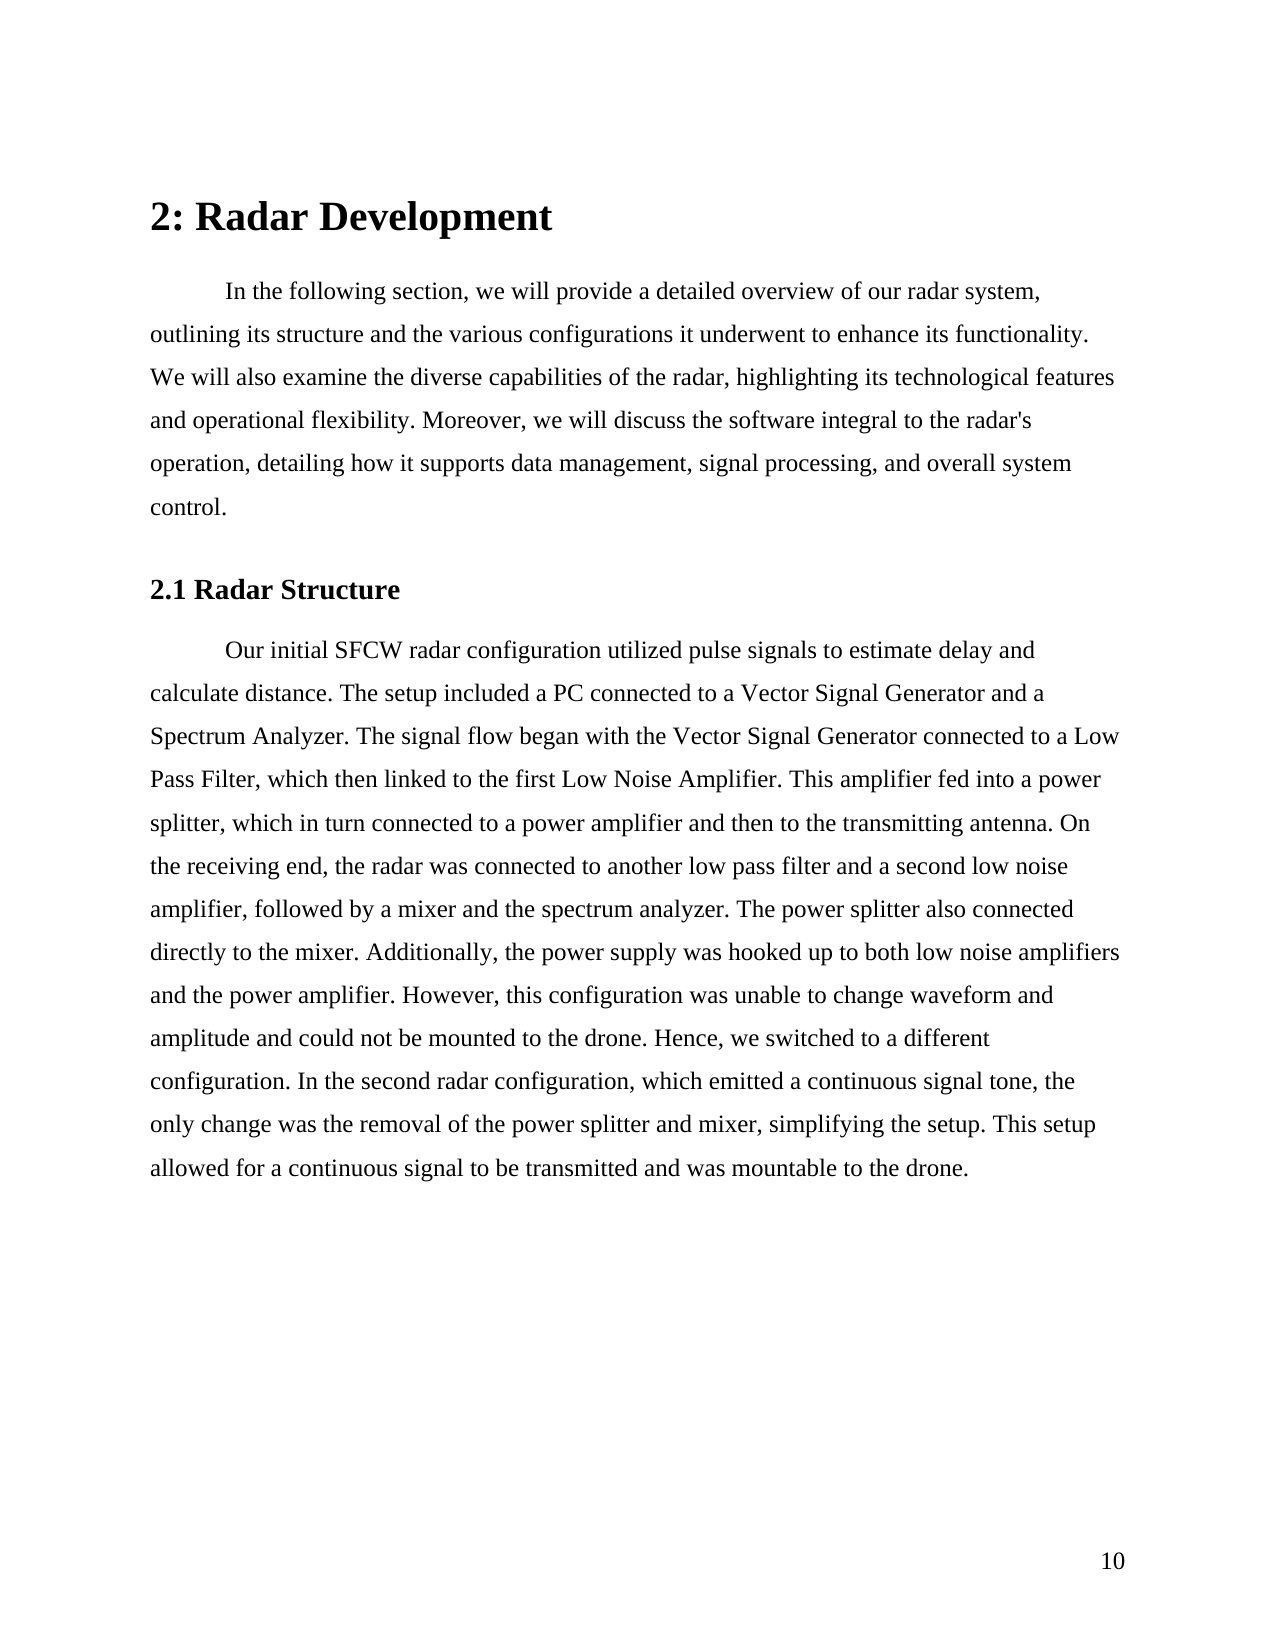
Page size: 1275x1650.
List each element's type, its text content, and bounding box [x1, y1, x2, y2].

text Our initial SFCW radar configuration utilized pulse signals to estimate delay and calculate distance. The setup included a PC connected to a Vector Signal Generator and a Spectrum Analyzer. The signal flow began with the Vector Signal Generator connected to a Low Pass Filter, which then linked to the first Low Noise Amplifier. This amplifier fed into a power splitter, which in turn connected to a power amplifier and then to the transmitting antenna. On the receiving end, the radar was connected to another low pass filter and a second low noise amplifier, followed by a mixer and the spectrum analyzer. The power splitter also connected directly to the mixer. Additionally, the power supply was hooked up to both low noise amplifiers and the power amplifier. However, this configuration was unable to change waveform and amplitude and could not be mounted to the drone. Hence, we switched to a different configuration. In the second radar configuration, which emitted a continuous signal tone, the only change was the removal of the power splitter and mixer, simplifying the setup. This setup allowed for a continuous signal to be transmitted and was mountable to the drone. [150, 635, 1125, 1181]
subtitle 2: Radar Development [150, 192, 1125, 239]
subtitle 2.1 Radar Structure [150, 572, 1125, 606]
text In the following section, we will provide a detailed overview of our radar system, outlining its structure and the various configurations it underwent to enhance its functionality. We will also examine the diverse capabilities of the radar, highlighting its technological features and operational flexibility. Moreover, we will discuss the software integral to the radar's operation, detailing how it supports data management, signal processing, and overall system control. [150, 276, 1125, 520]
